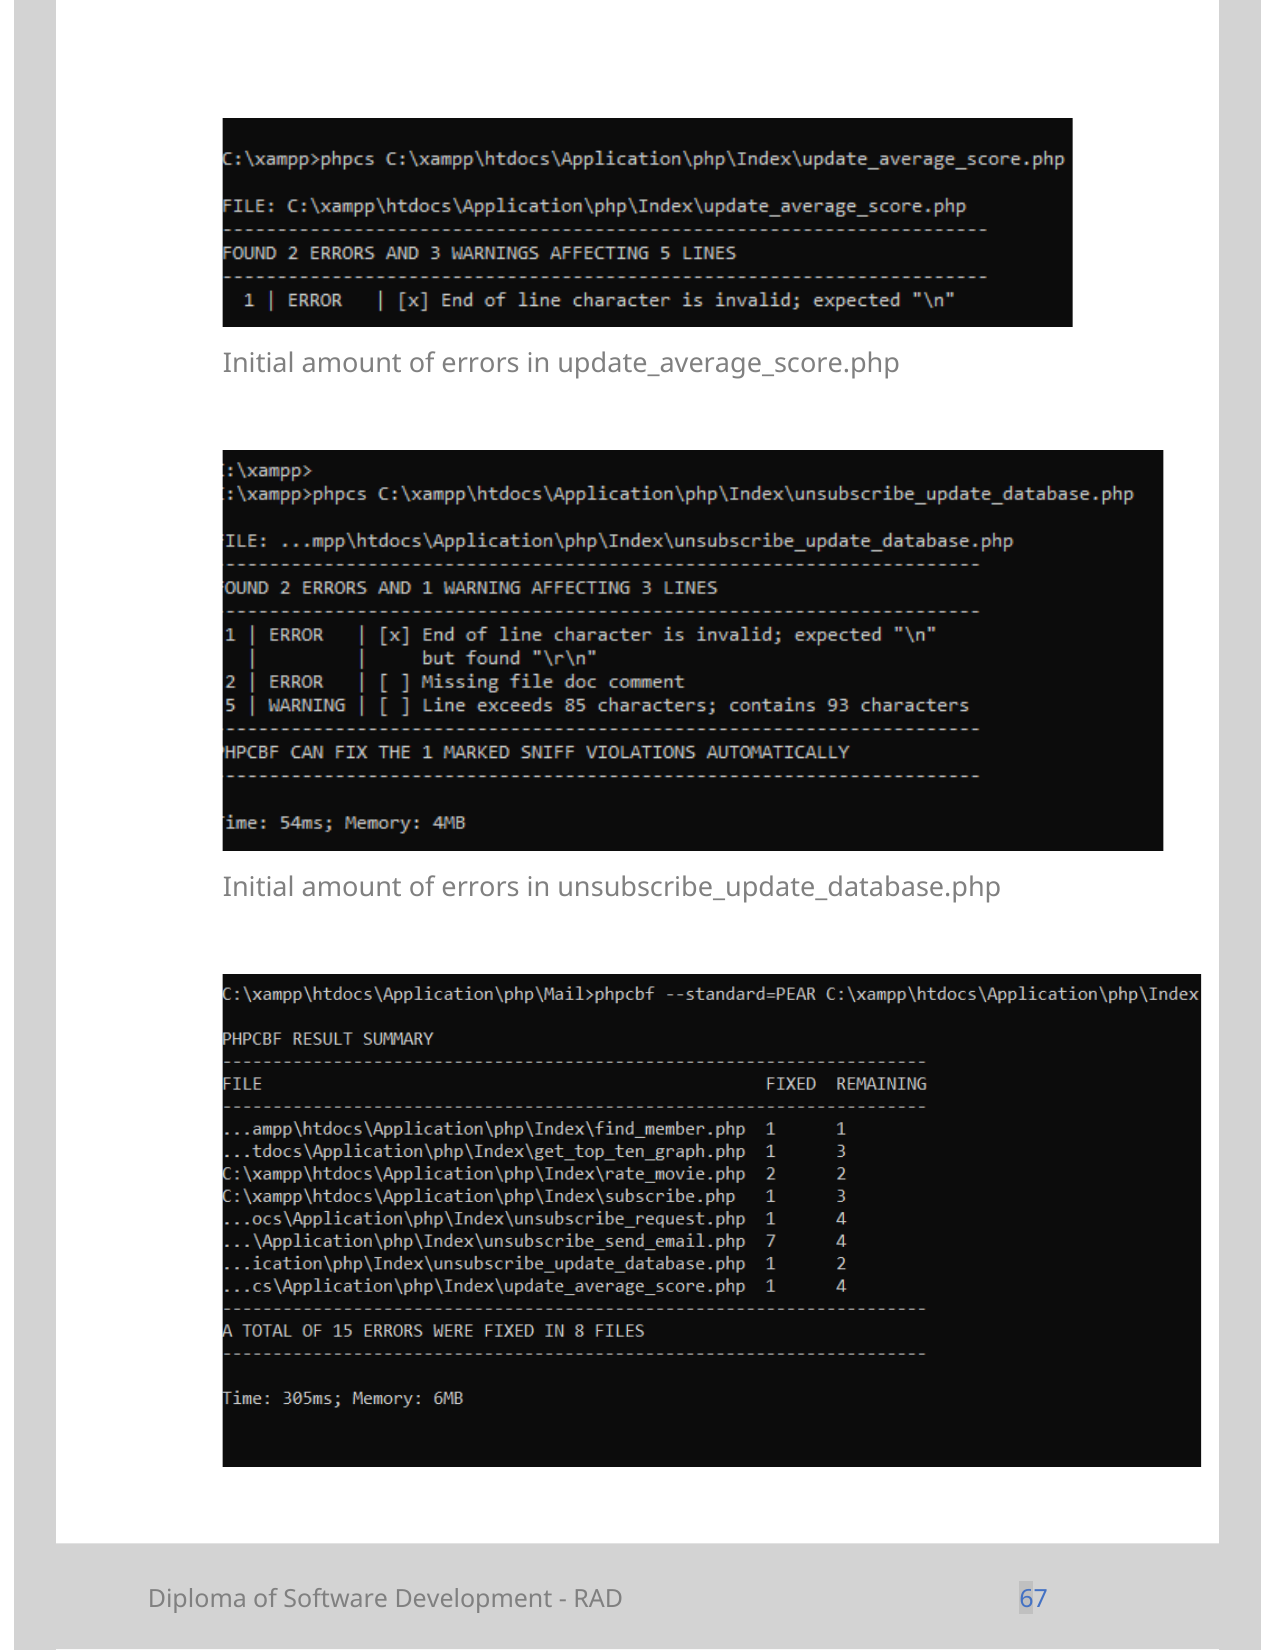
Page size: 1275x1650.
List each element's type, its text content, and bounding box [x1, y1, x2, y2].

picture [222, 118, 1073, 327]
text Initial amount of errors in update_average_score.php [223, 343, 1127, 380]
text Initial amount of errors in unsubscribe_update_database.php [223, 867, 1127, 904]
picture [222, 974, 1202, 1467]
picture [222, 450, 1164, 851]
